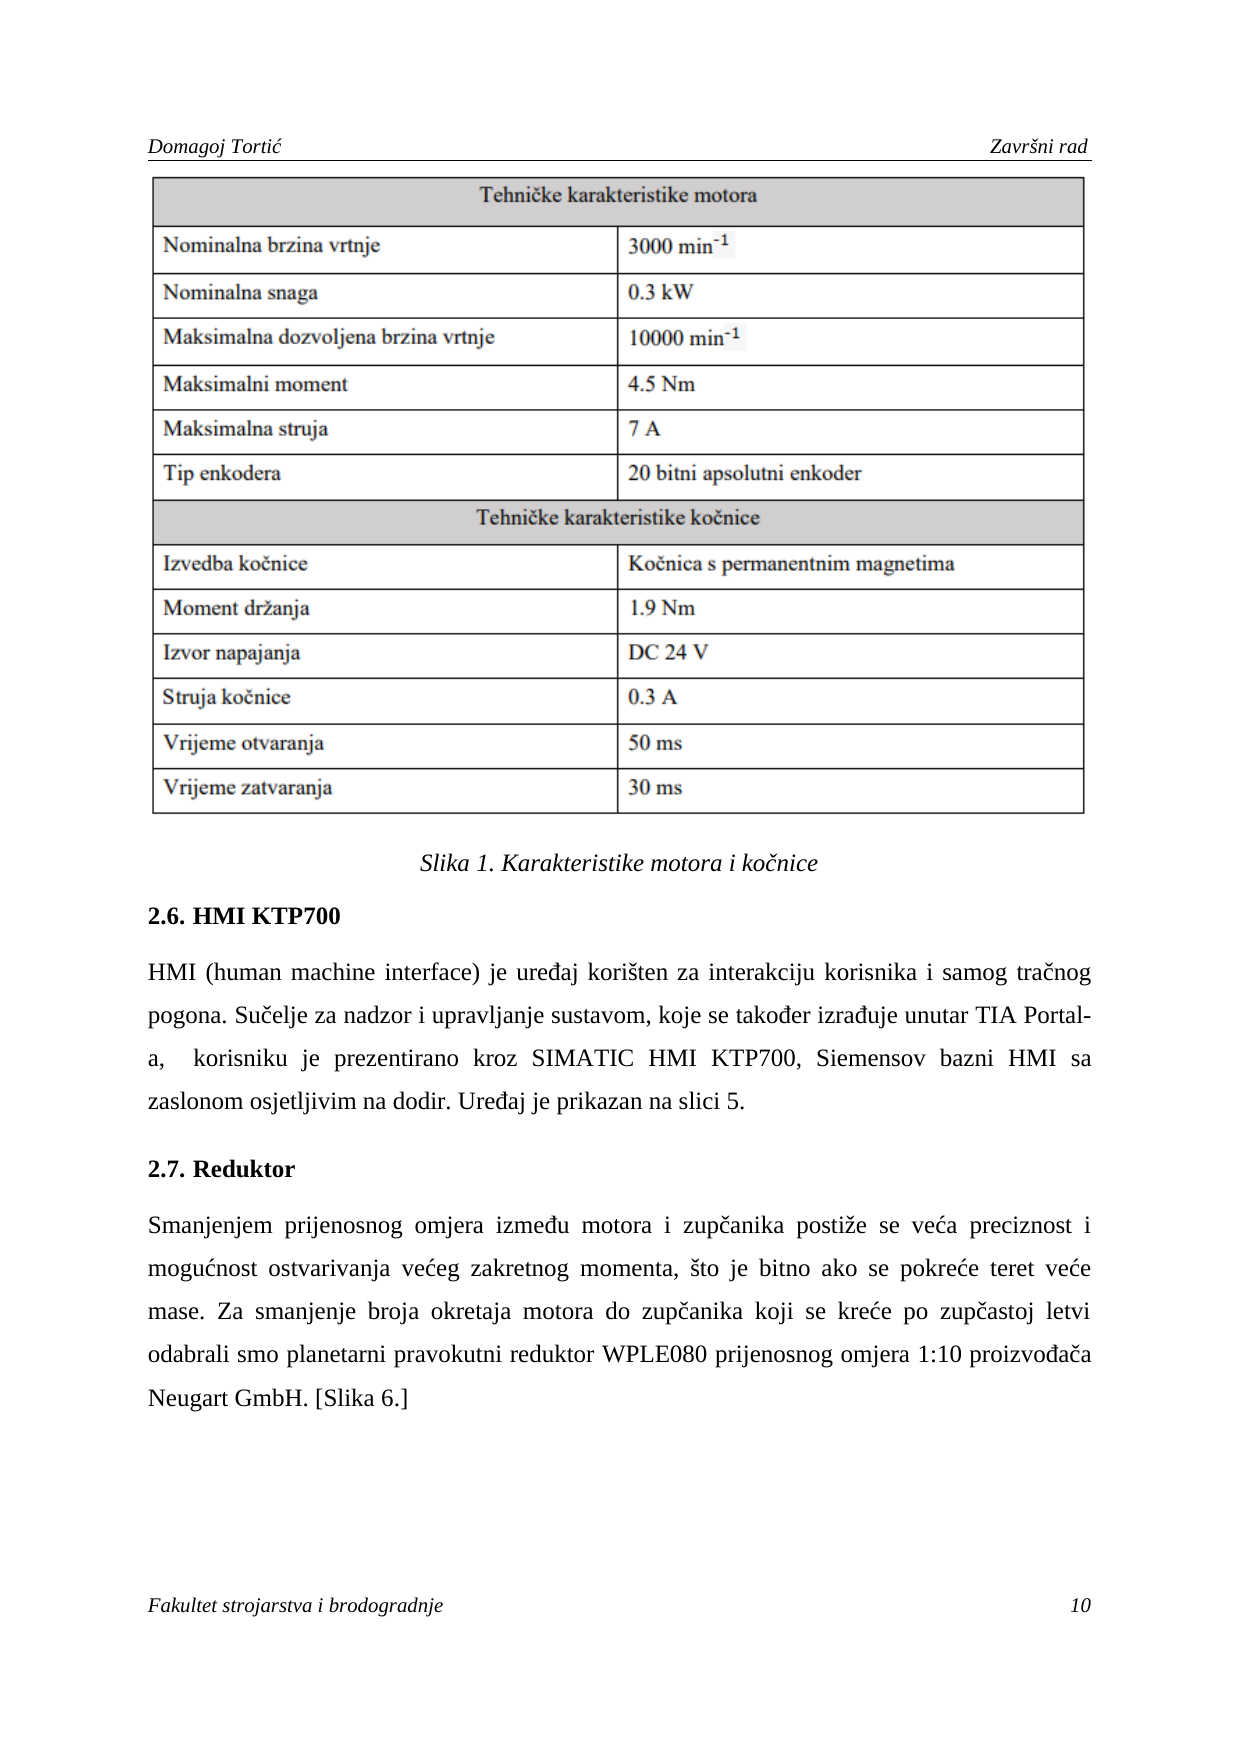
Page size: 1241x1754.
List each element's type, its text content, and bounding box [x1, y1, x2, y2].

text HMI (human machine interface) je uređaj korišten za interakciju korisnika i samog tračnog pogona. Sučelje za nadzor i upravljanje sustavom, koje se također izrađuje unutar TIA Portal-a, korisniku je prezentirano kroz SIMATIC HMI KTP700, Siemensov bazni HMI sa zaslonom osjetljivim na dodir. Uređaj je prikazan na slici 5. [148, 957, 1092, 1115]
text Slika 1. Karakteristike motora i kočnice [148, 848, 1092, 876]
list Reduktor [148, 1154, 1092, 1183]
picture [147, 173, 1093, 821]
list HMI KTP700 [148, 901, 1092, 930]
text Smanjenjem prijenosnog omjera između motora i zupčanika postiže se veća preciznost i mogućnost ostvarivanja većeg zakretnog momenta, što je bitno ako se pokreće teret veće mase. Za smanjenje broja okretaja motora do zupčanika koji se kreće po zupčastoj letvi odabrali smo planetarni pravokutni reduktor WPLE080 prijenosnog omjera 1:10 proizvođača Neugart GmbH. [Slika 6.] [148, 1210, 1092, 1411]
